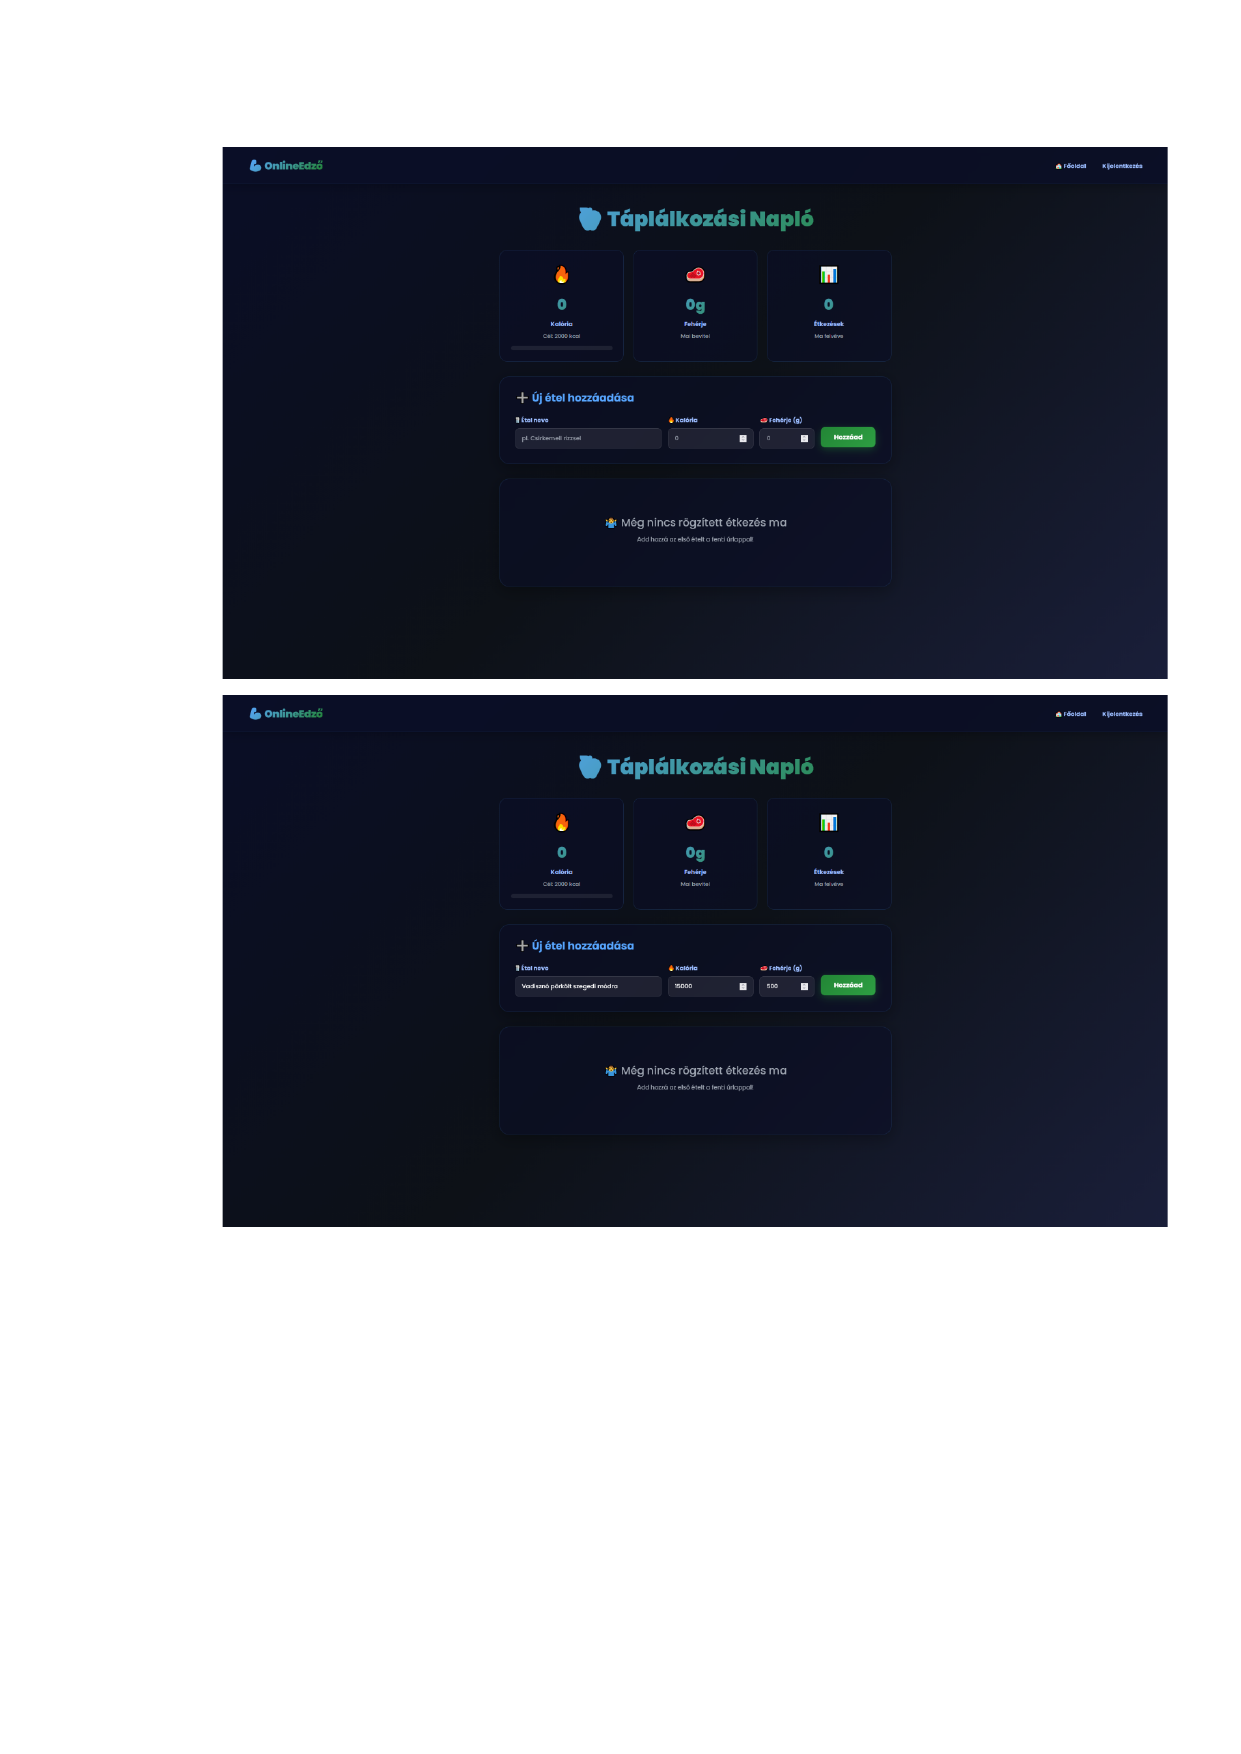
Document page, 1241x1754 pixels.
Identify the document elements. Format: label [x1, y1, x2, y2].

picture [222, 695, 1168, 1227]
picture [222, 147, 1168, 679]
